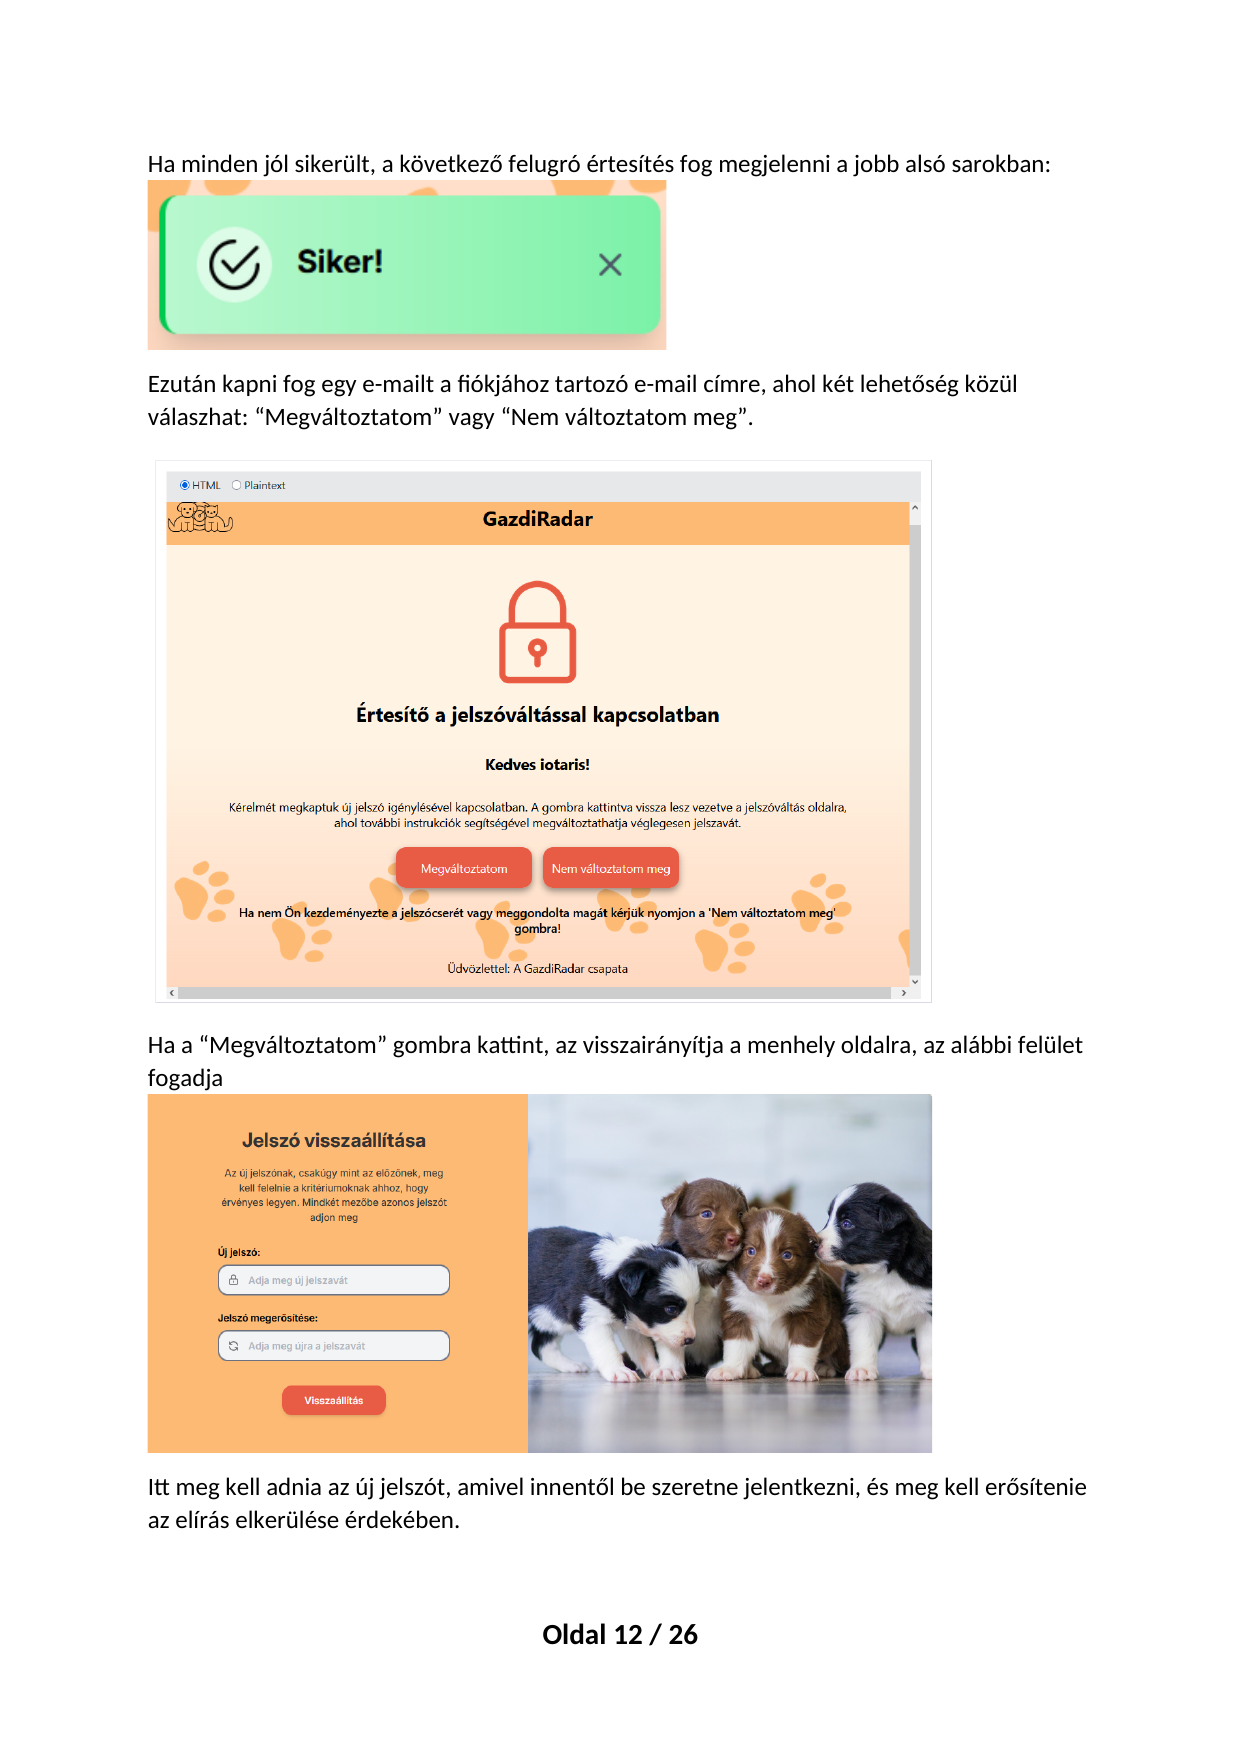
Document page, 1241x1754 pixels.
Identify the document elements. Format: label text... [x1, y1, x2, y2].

picture [147, 180, 667, 350]
text Ezután kapni fog egy e-mailt a fiókjához tartozó e-mail címre, ahol két lehetőség közül válaszhat: “Megváltoztatom” vagy “Nem változtatom meg”. [148, 368, 1092, 431]
text Itt meg kell adnia az új jelszót, amivel innentől be szeretne jelentkezni, és meg kell erősítenie az elírás elkerülése érdekében. [148, 1471, 1092, 1534]
picture [147, 1094, 933, 1453]
picture [147, 450, 937, 1010]
